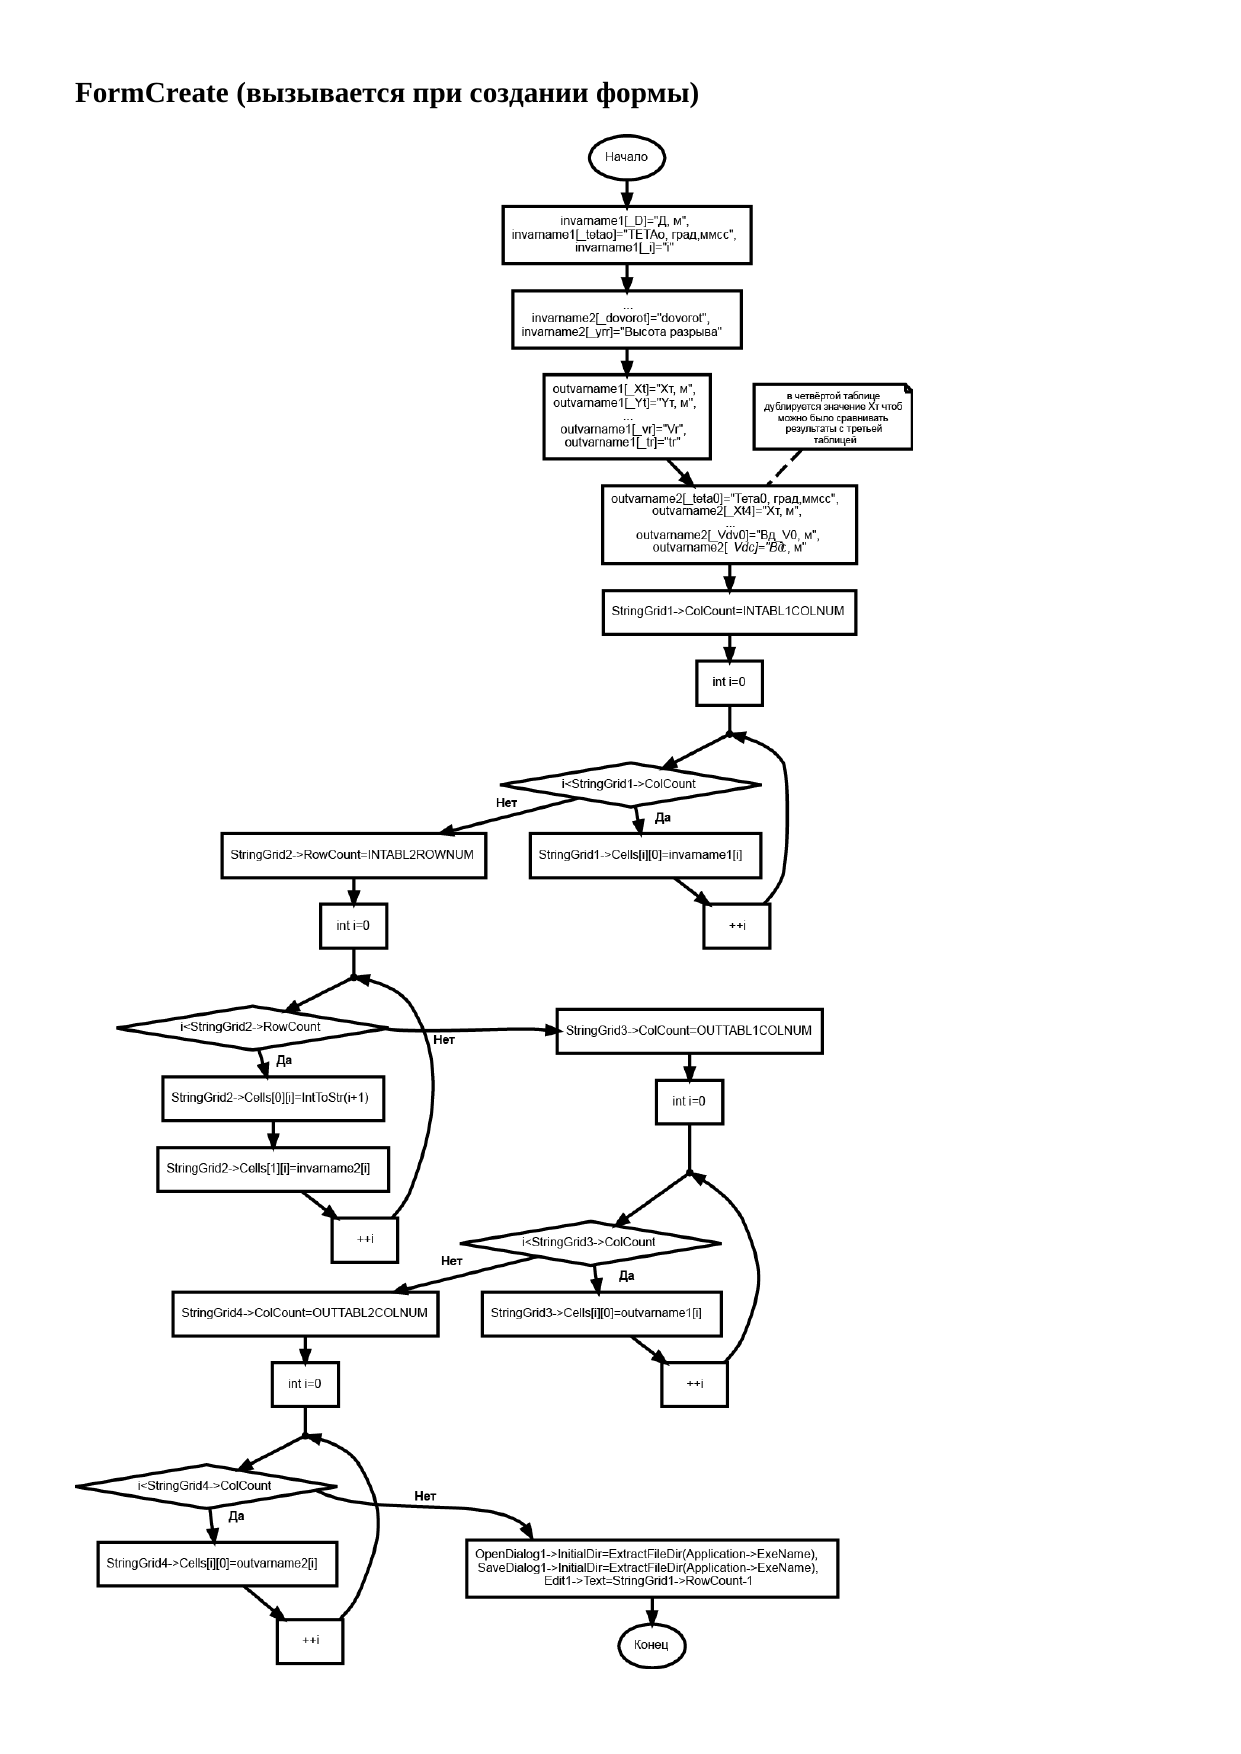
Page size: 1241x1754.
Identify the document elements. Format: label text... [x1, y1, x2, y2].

text FormCreate (вызывается при создании формы) [75, 75, 1165, 108]
picture [75, 134, 913, 1669]
